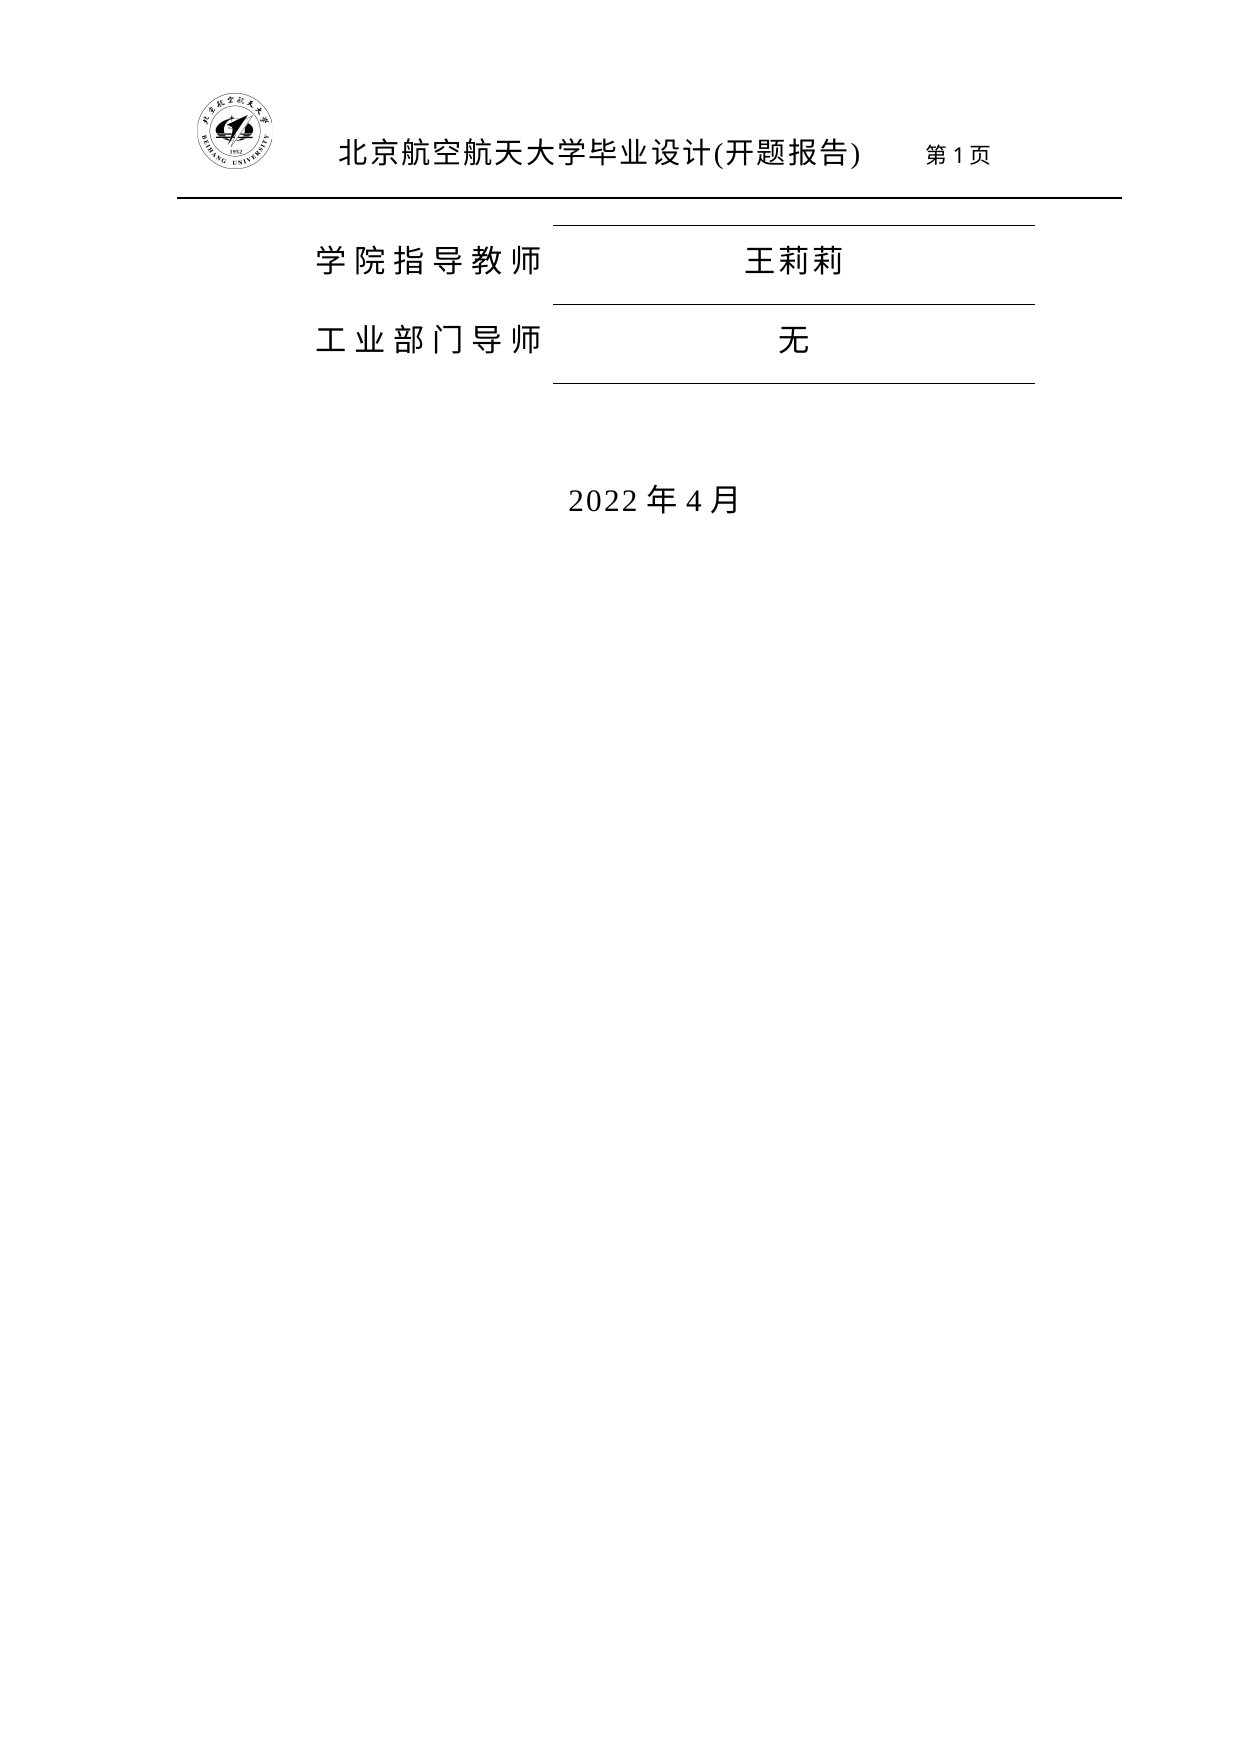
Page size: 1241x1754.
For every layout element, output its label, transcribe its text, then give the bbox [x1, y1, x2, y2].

table_cell 王莉莉 [553, 226, 1034, 304]
table_cell 工业部门导师 [284, 304, 553, 382]
table_cell 学院指导教师 [284, 225, 553, 304]
text 2022年4月 [177, 465, 1122, 530]
picture [197, 93, 273, 169]
table_cell 无 [553, 305, 1034, 382]
